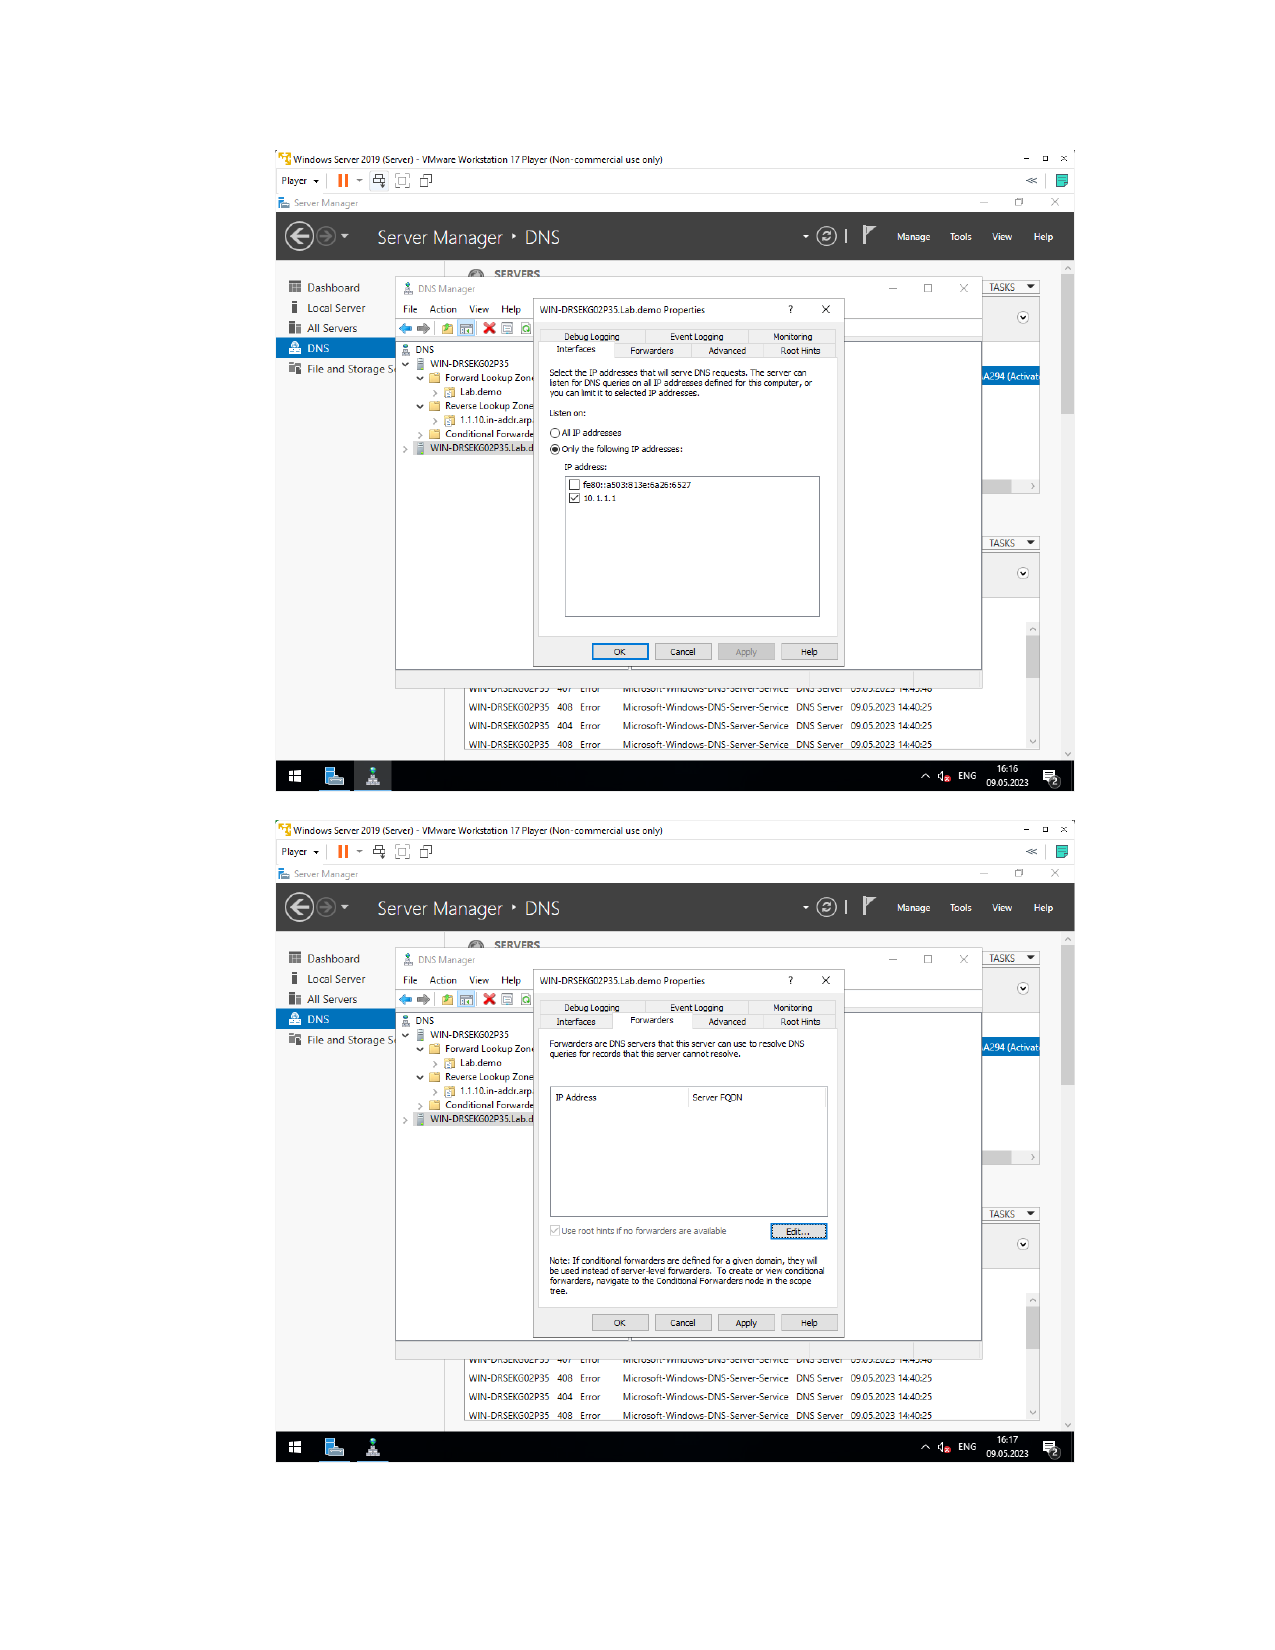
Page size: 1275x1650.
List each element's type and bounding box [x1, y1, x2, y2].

picture [275, 820, 1075, 1463]
picture [275, 150, 1075, 792]
